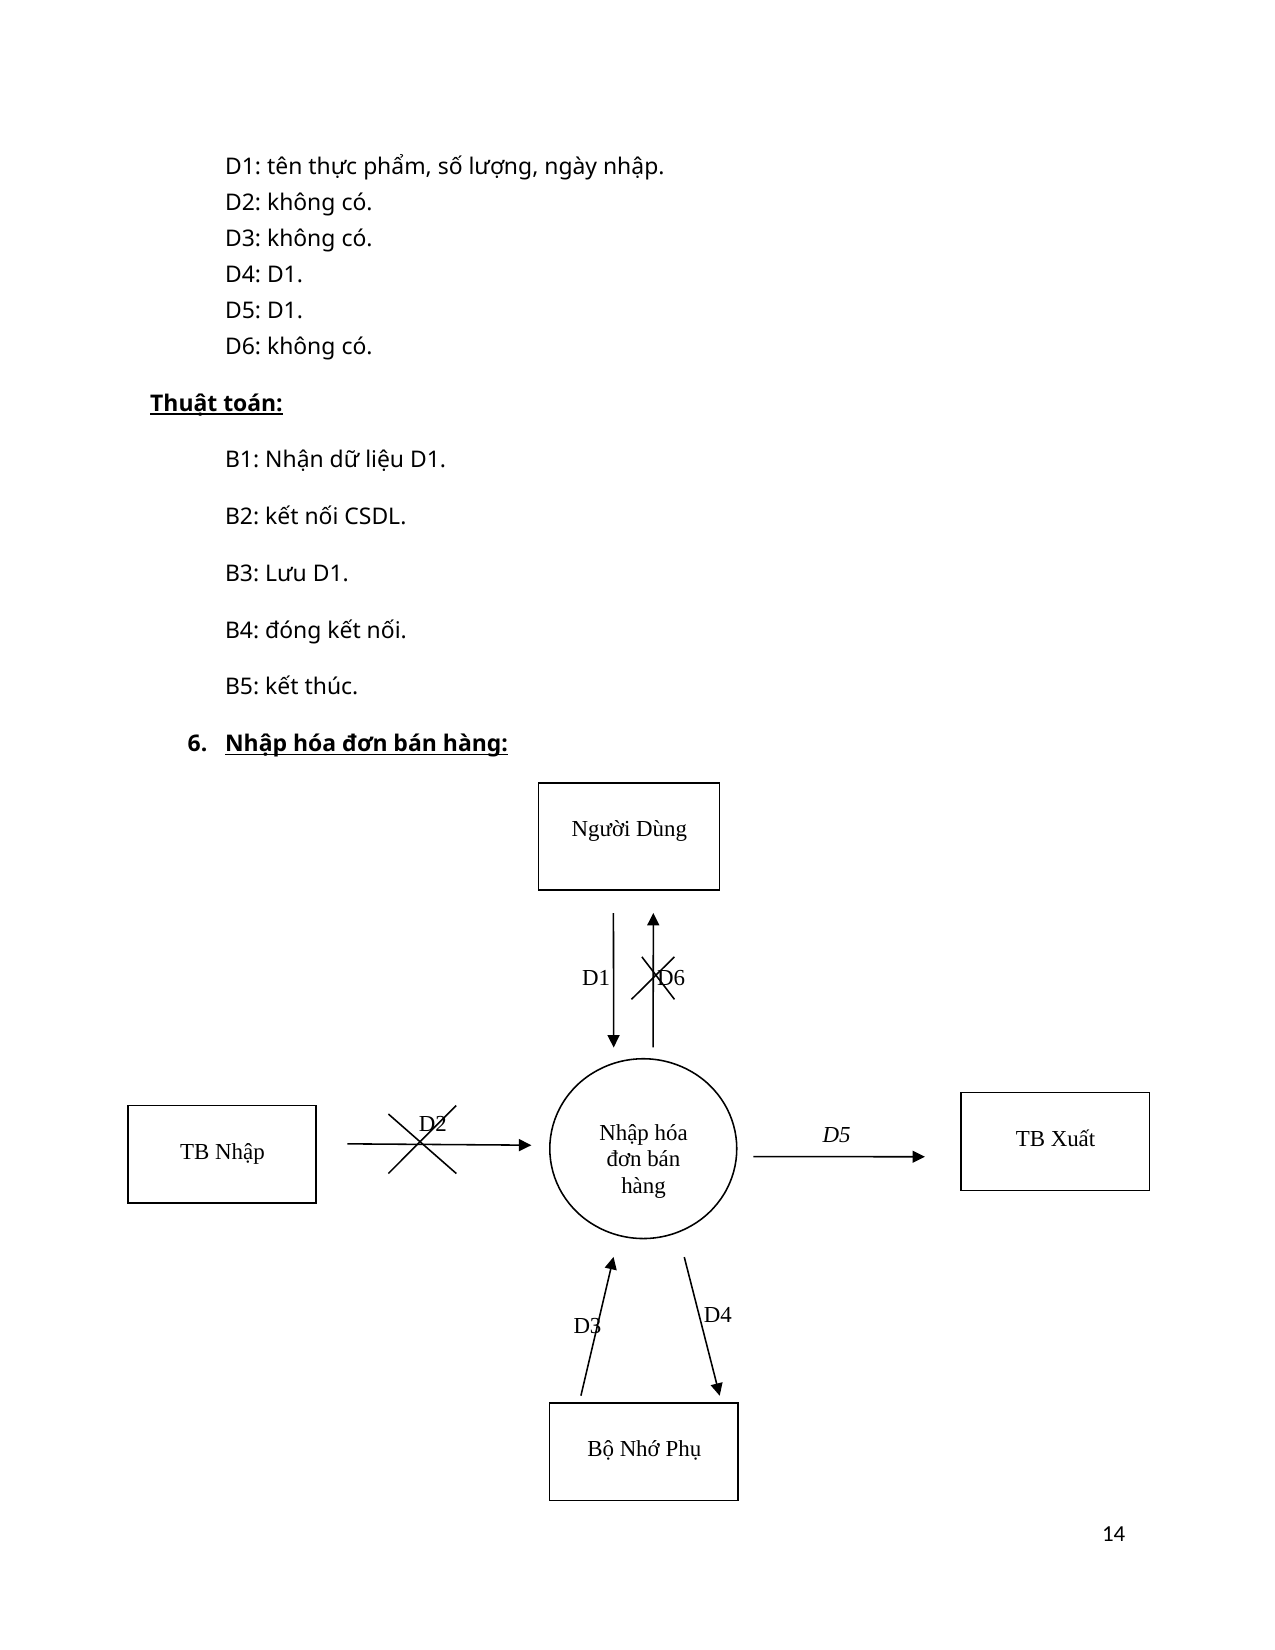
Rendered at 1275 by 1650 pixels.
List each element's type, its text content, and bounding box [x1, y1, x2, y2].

list D6: không có. [225, 330, 1125, 361]
text Thuật toán: [150, 386, 1125, 418]
text B2: kết nối CSDL. [150, 500, 1125, 531]
list D3: không có. [225, 222, 1125, 253]
list Nhập hóa đơn bán hàng: [187, 727, 1125, 758]
text B1: Nhận dữ liệu D1. [150, 443, 1125, 474]
list D2: không có. [225, 186, 1125, 217]
text B3: Lưu D1. [150, 557, 1125, 588]
list D1: tên thực phẩm, số lượng, ngày nhập. [225, 150, 1125, 181]
text B4: đóng kết nối. [150, 613, 1125, 645]
list D4: D1. [225, 258, 1125, 289]
text B5: kết thúc. [150, 670, 1125, 702]
list D5: D1. [225, 294, 1125, 325]
